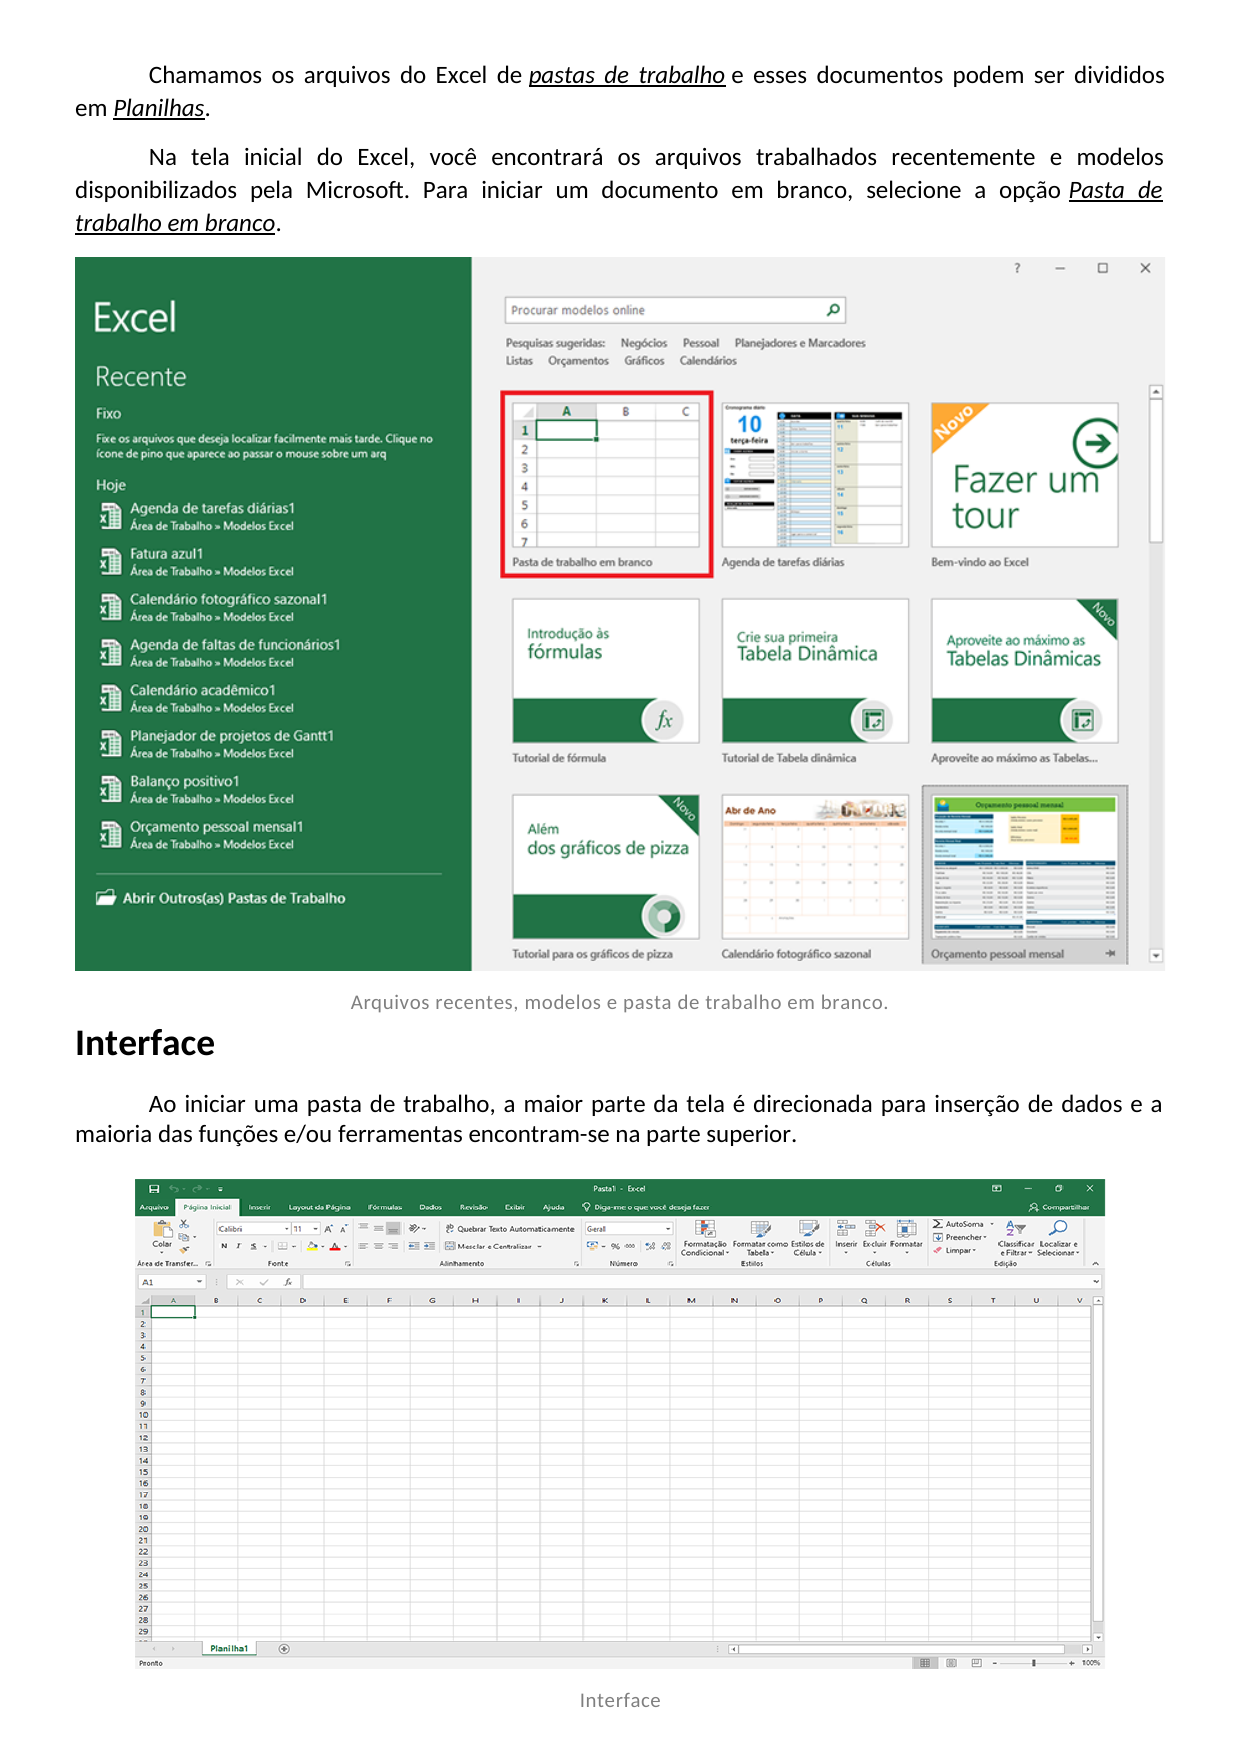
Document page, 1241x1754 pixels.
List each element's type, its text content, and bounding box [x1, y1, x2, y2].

text Arquivos recentes, modelos e pasta de trabalho em branco. [75, 989, 1165, 1015]
picture [75, 257, 1166, 971]
text Interface [75, 1687, 1165, 1713]
text Chamamos os arquivos do Excel de pastas de trabalho e esses documentos podem ser divididos em Planilhas. [75, 59, 1165, 122]
text Ao iniciar uma pasta de trabalho, a maior parte da tela é direcionada para inserção de dados e a maioria das funções e/ou ferramentas encontram-se na parte superior. [75, 1088, 1165, 1149]
text Interface [75, 1019, 1165, 1065]
picture [135, 1179, 1105, 1669]
text Na tela inicial do Excel, você encontrará os arquivos trabalhados recentemente e modelos disponibilizados pela Microsoft. Para iniciar um documento em branco, selecione a opção Pasta de trabalho em branco. [75, 142, 1165, 238]
